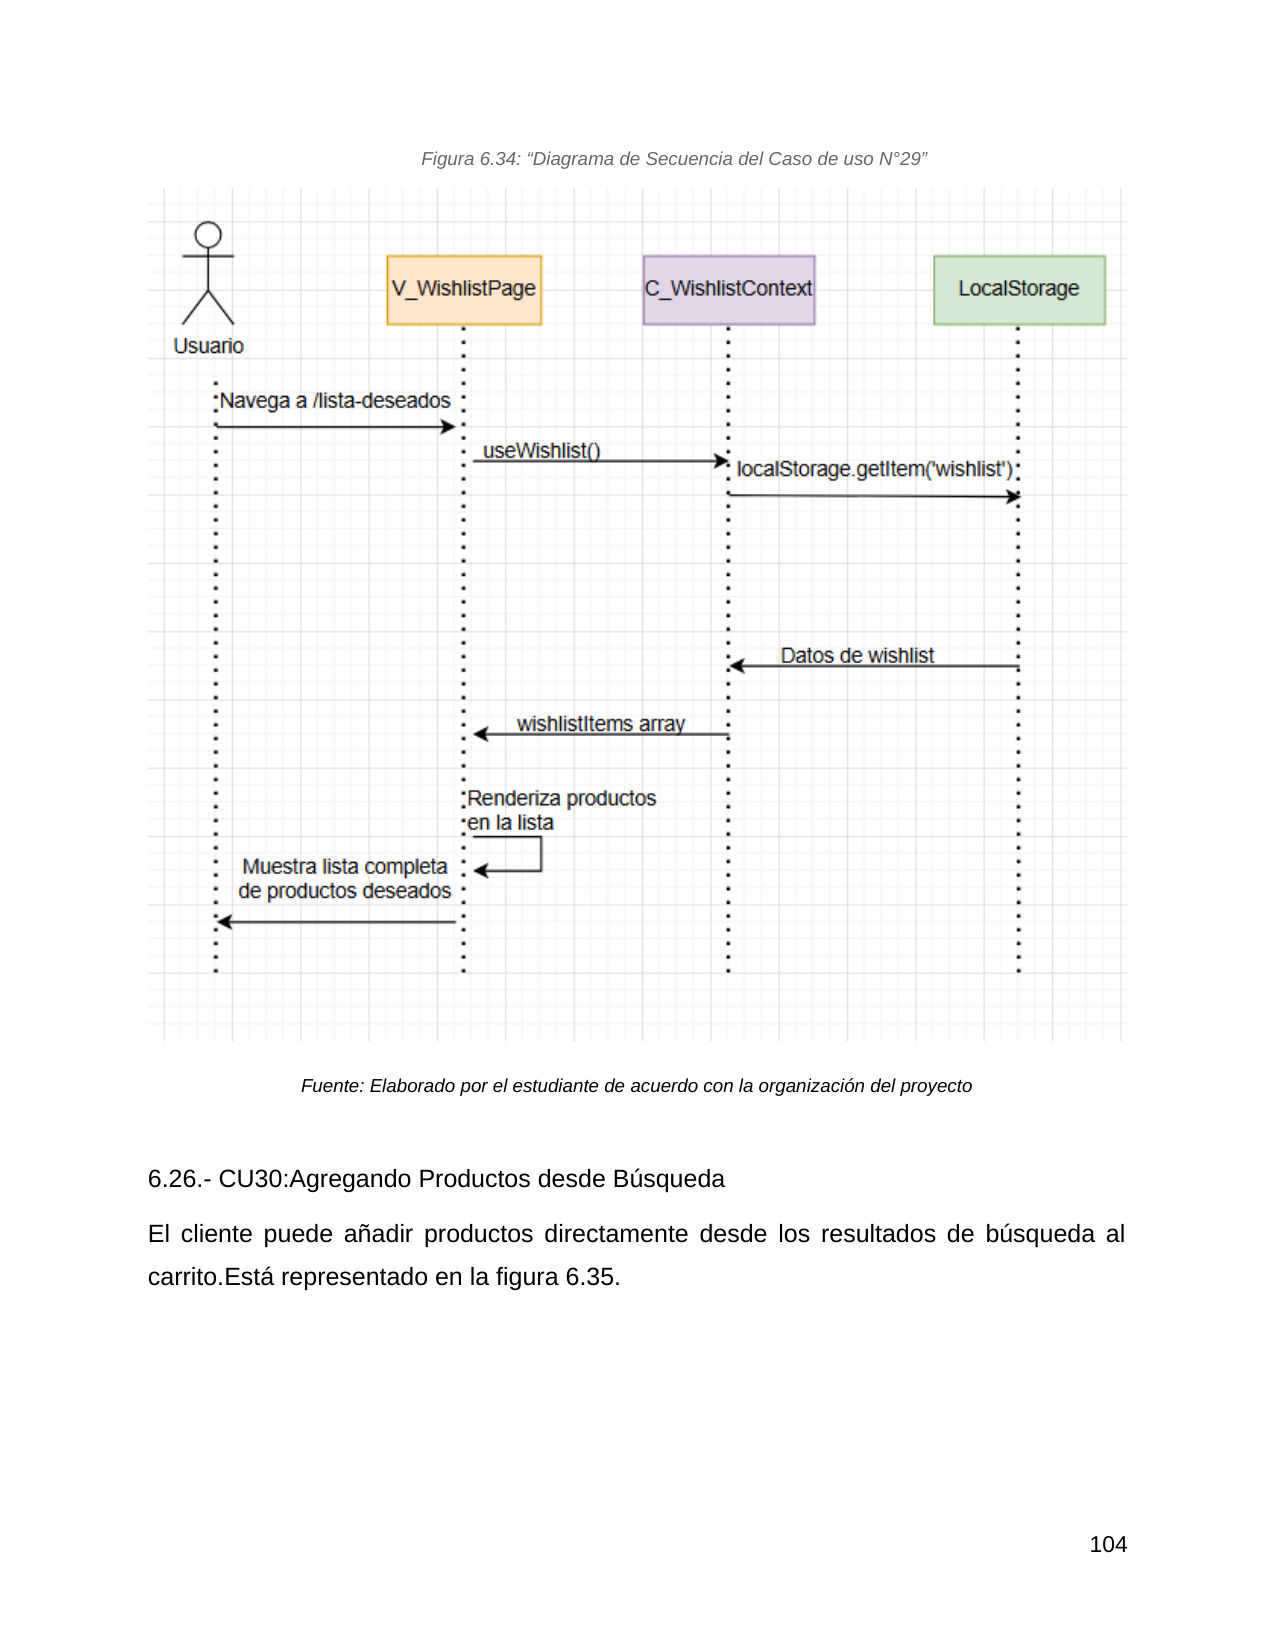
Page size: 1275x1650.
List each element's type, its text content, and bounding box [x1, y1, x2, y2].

picture [147, 188, 1128, 1041]
text El cliente puede añadir productos directamente desde los resultados de búsqueda al carrito.Está representado en la figura 6.35. [148, 1219, 1127, 1291]
subtitle 6.26.- CU30:Agregando Productos desde Búsqueda [148, 1164, 1127, 1192]
subtitle Figura 6.34: “Diagrama de Secuencia del Caso de uso N°29” [223, 148, 1127, 169]
text Fuente: Elaborado por el estudiante de acuerdo con la organización del proyecto [148, 1074, 1127, 1096]
